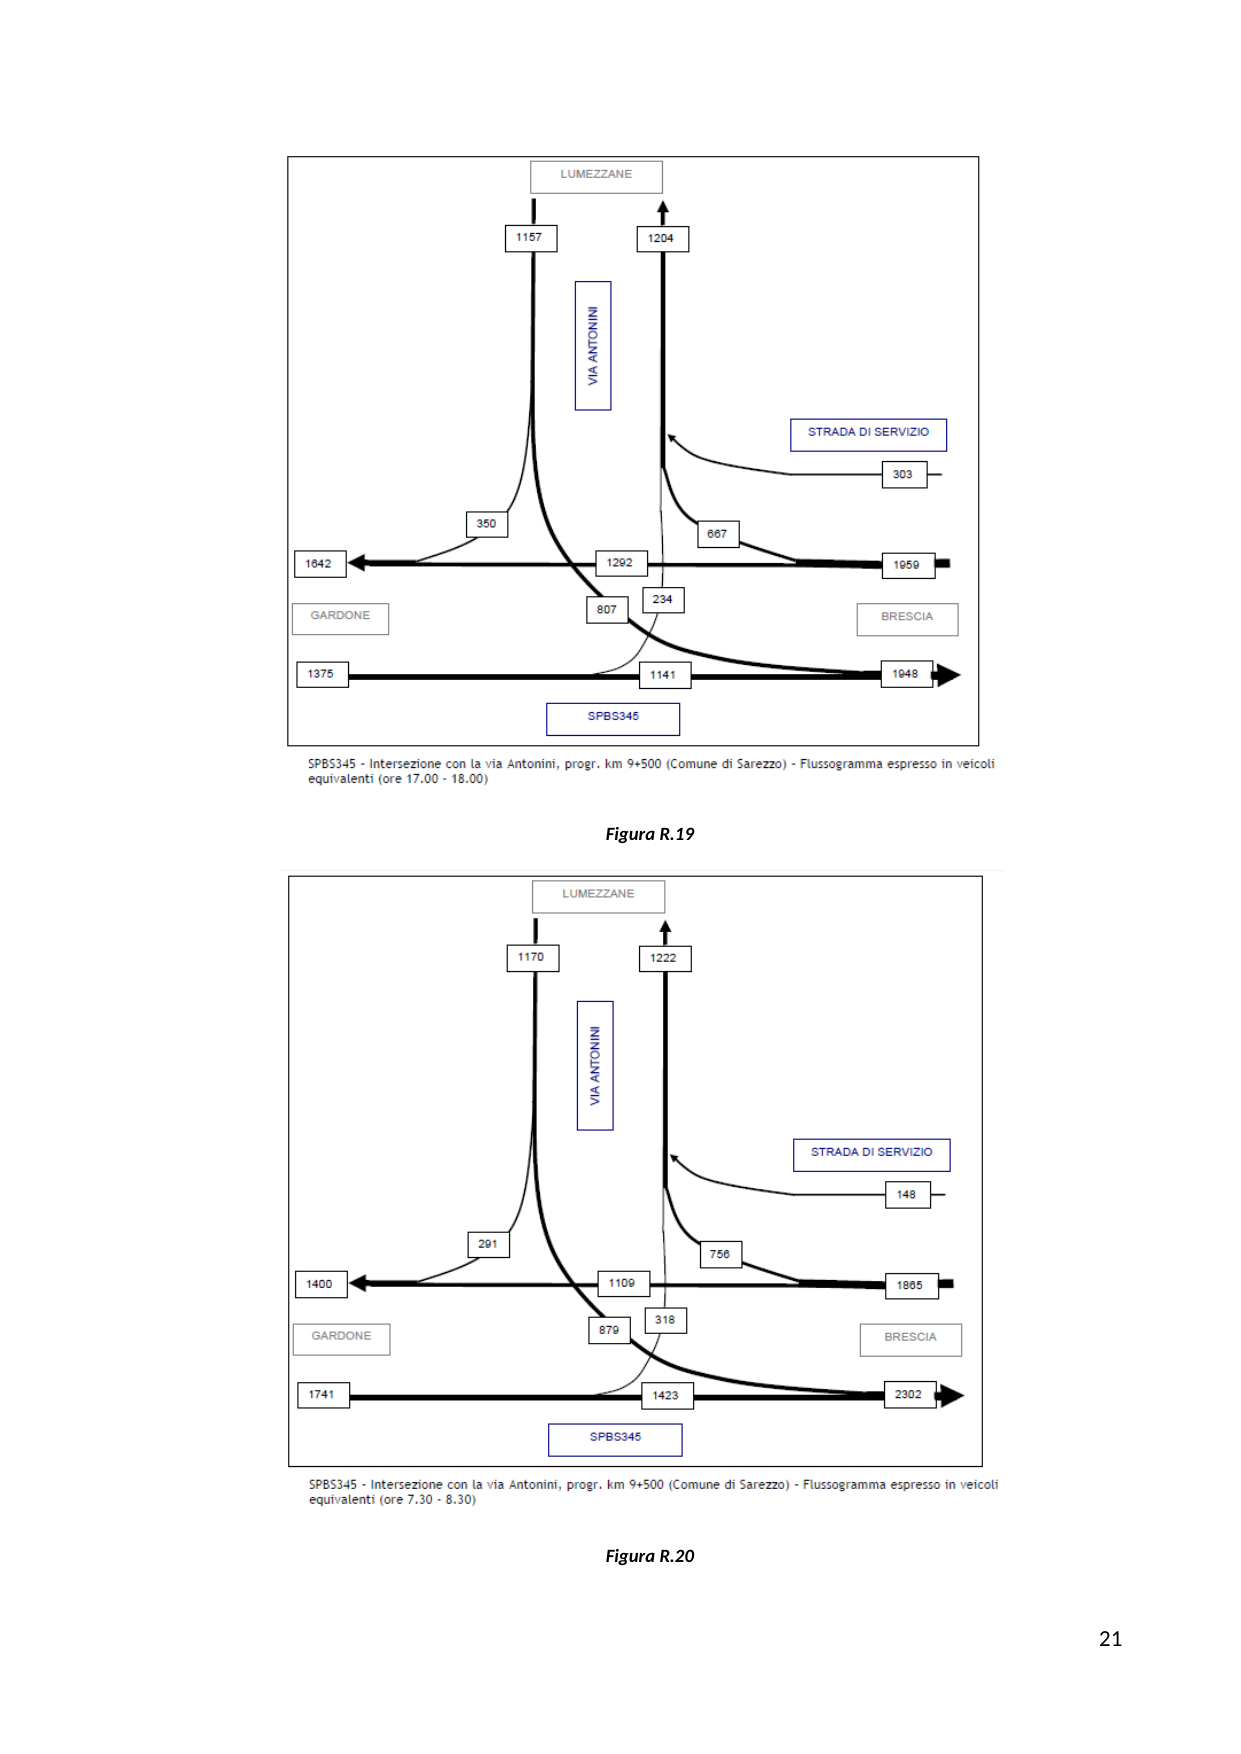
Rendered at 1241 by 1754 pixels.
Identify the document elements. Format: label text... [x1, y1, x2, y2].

picture [277, 147, 1008, 798]
picture [279, 870, 1005, 1520]
text Figura R.20 [177, 1545, 1122, 1591]
text Figura R.19 [177, 822, 1122, 845]
